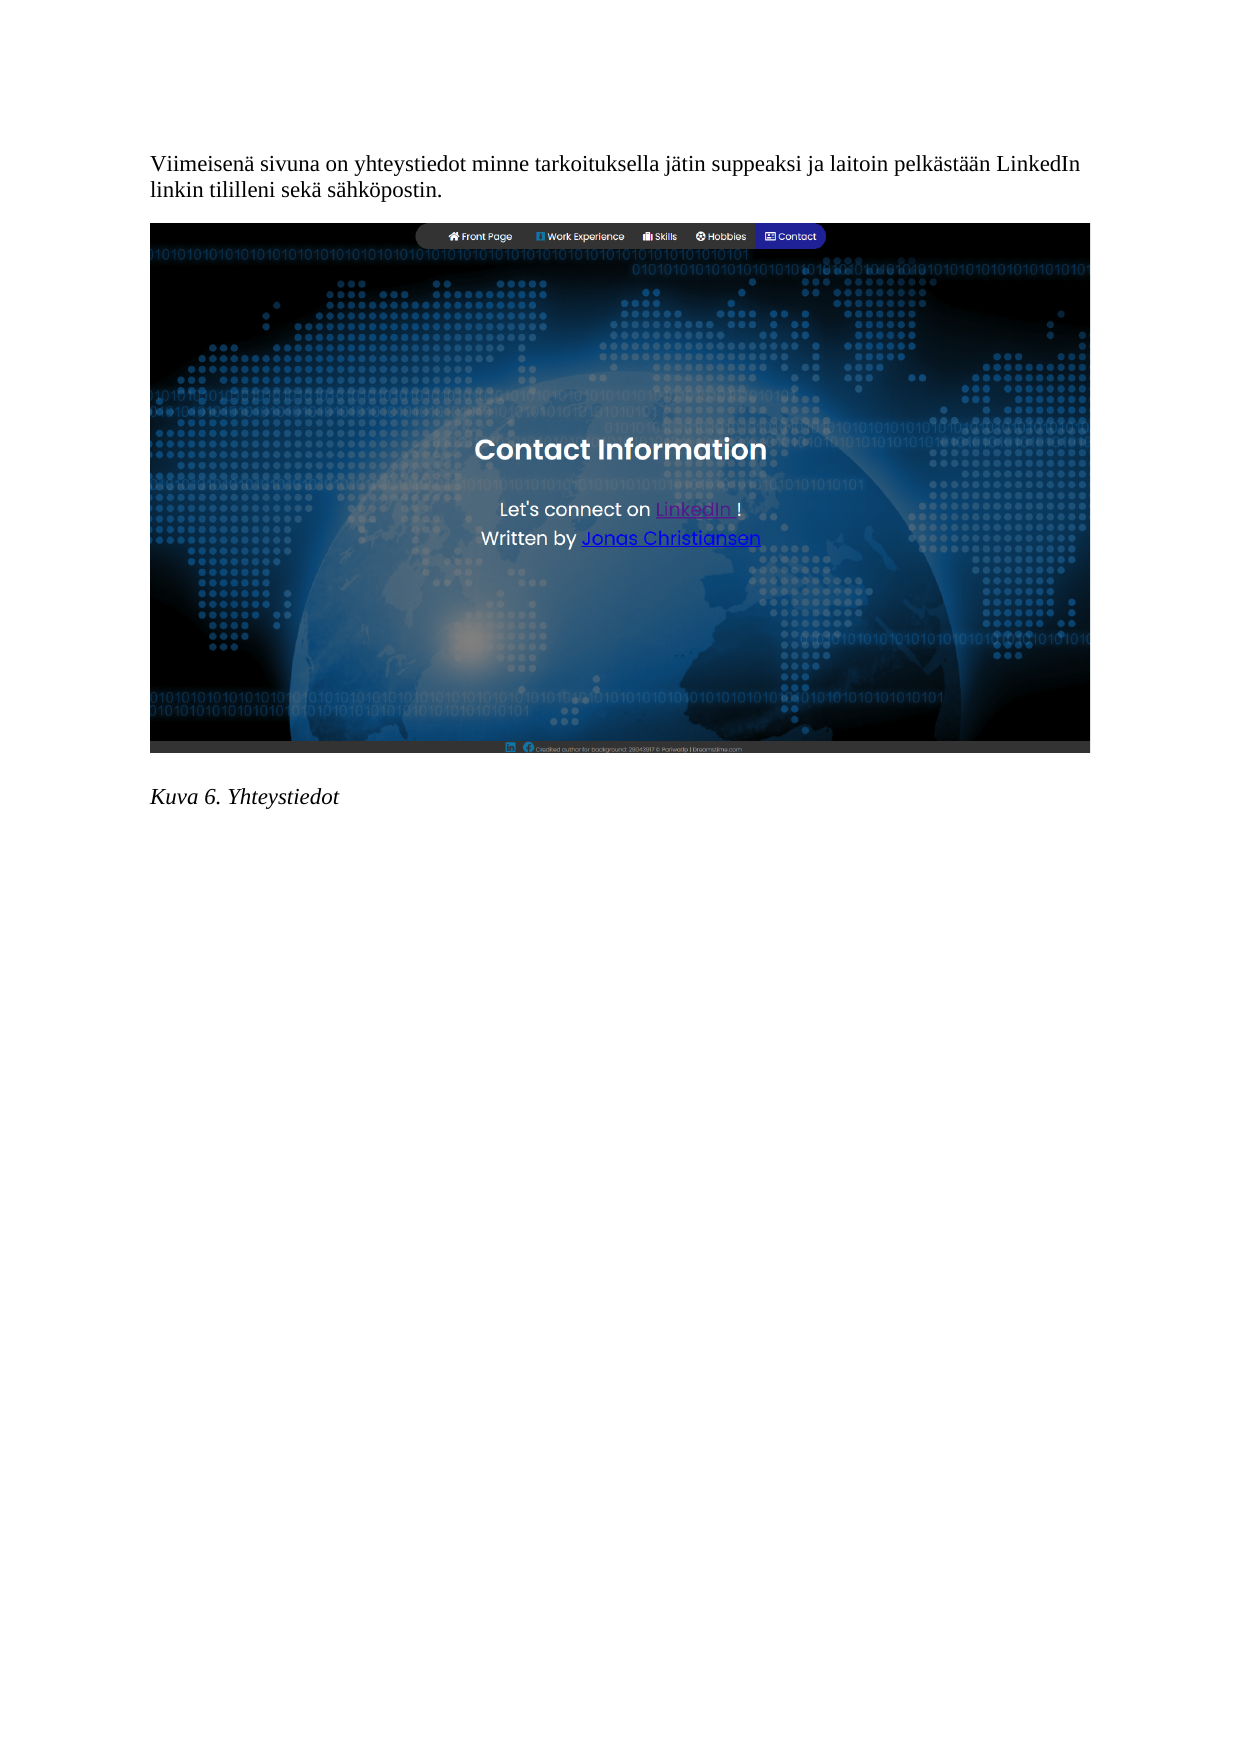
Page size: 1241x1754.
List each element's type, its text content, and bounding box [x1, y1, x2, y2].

text Kuva 6. Yhteystiedot [150, 783, 1090, 810]
text Viimeisenä sivuna on yhteystiedot minne tarkoituksella jätin suppeaksi ja laitoin pelkästään LinkedIn linkin tililleni sekä sähköpostin. [150, 150, 1090, 203]
picture [150, 223, 1091, 753]
